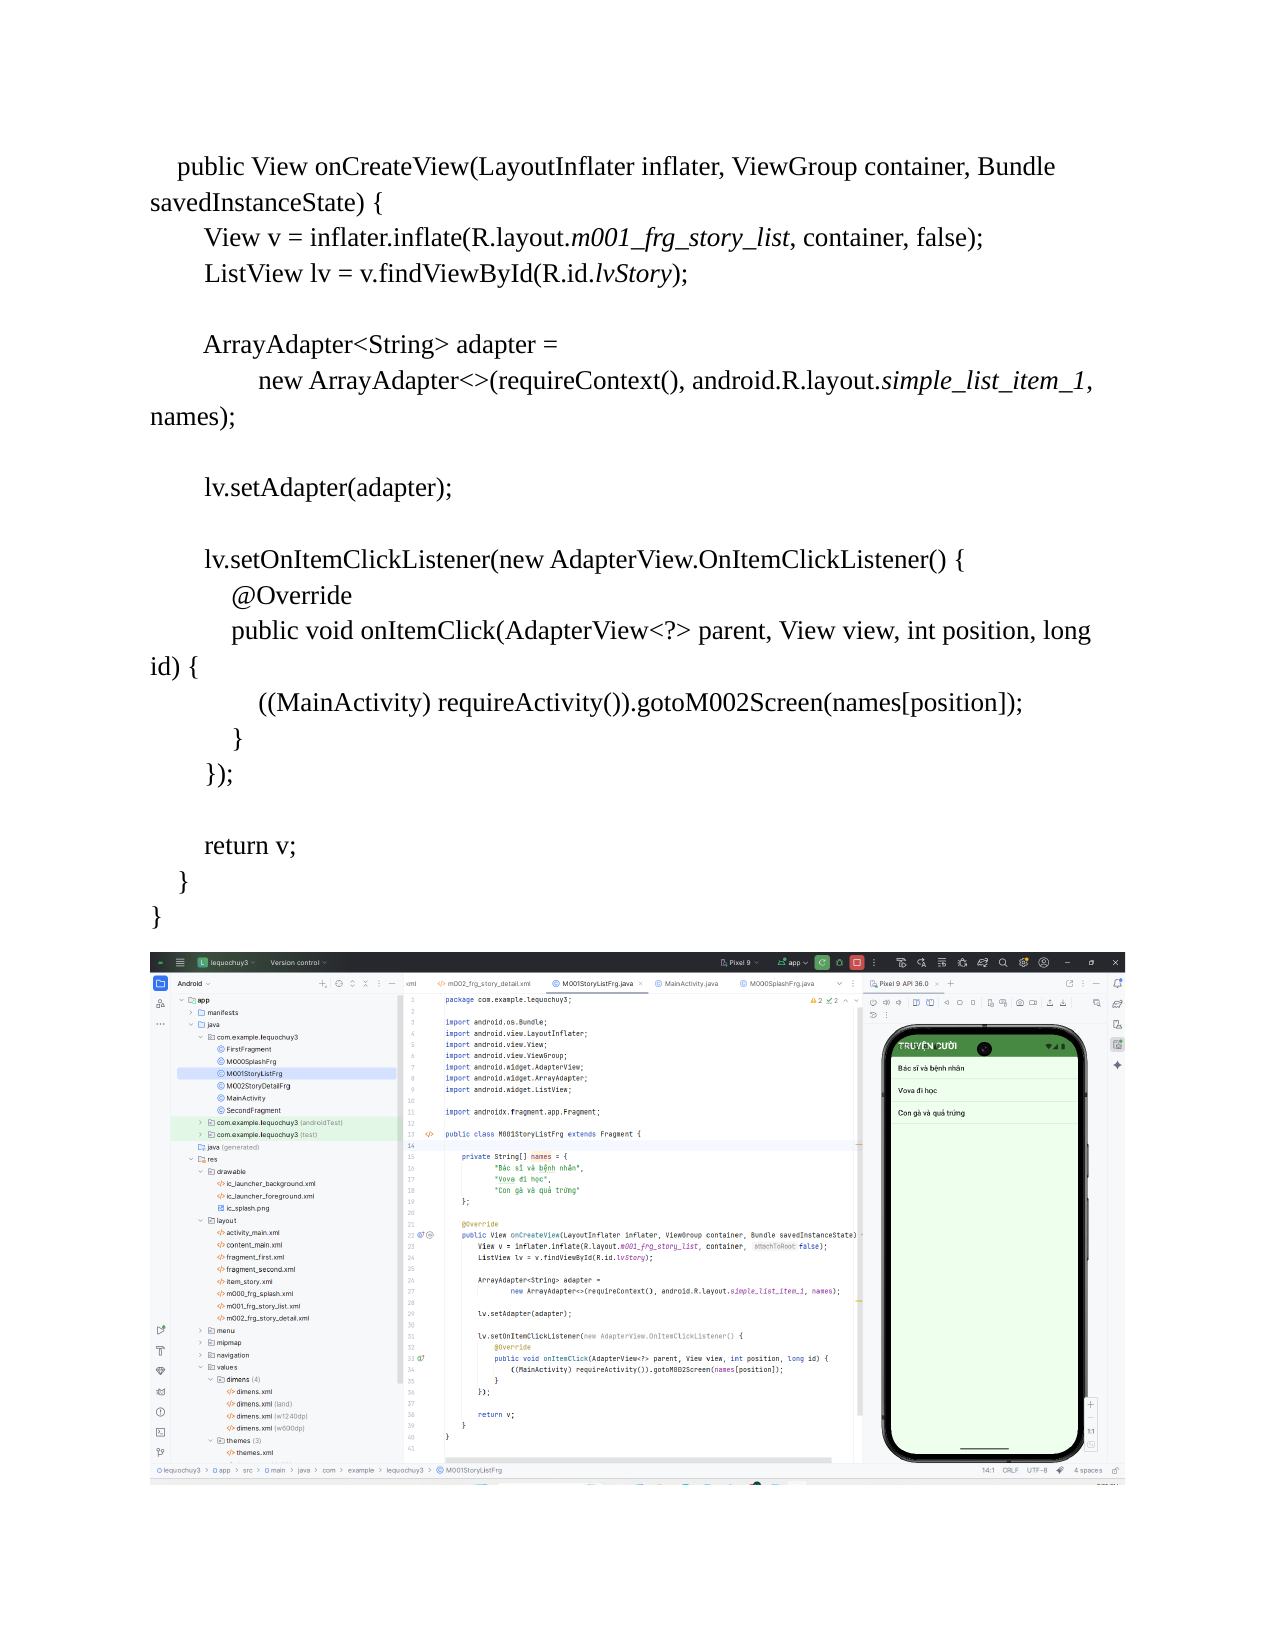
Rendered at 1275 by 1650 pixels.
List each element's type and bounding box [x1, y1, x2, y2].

text [150, 150, 1125, 931]
picture [150, 952, 1125, 1485]
